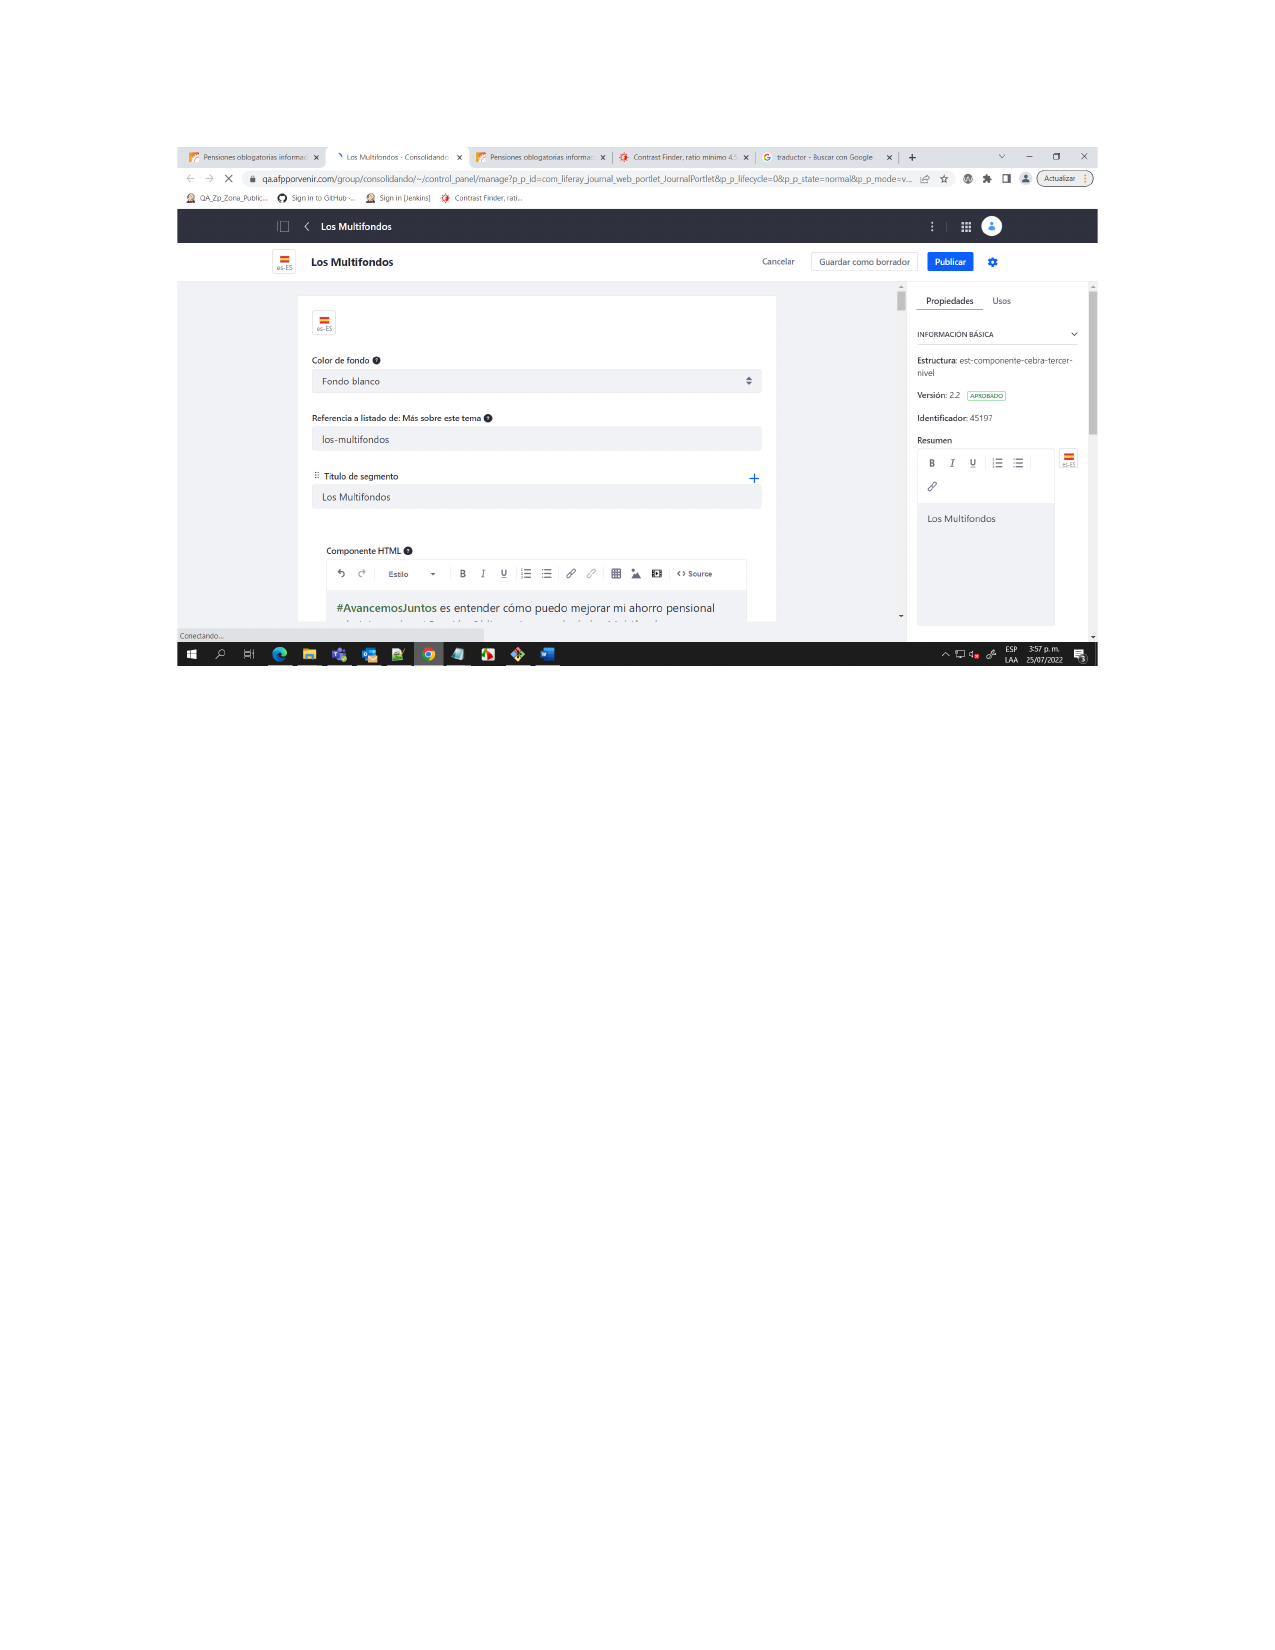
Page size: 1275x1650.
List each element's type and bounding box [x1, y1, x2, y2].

picture [177, 147, 1098, 666]
